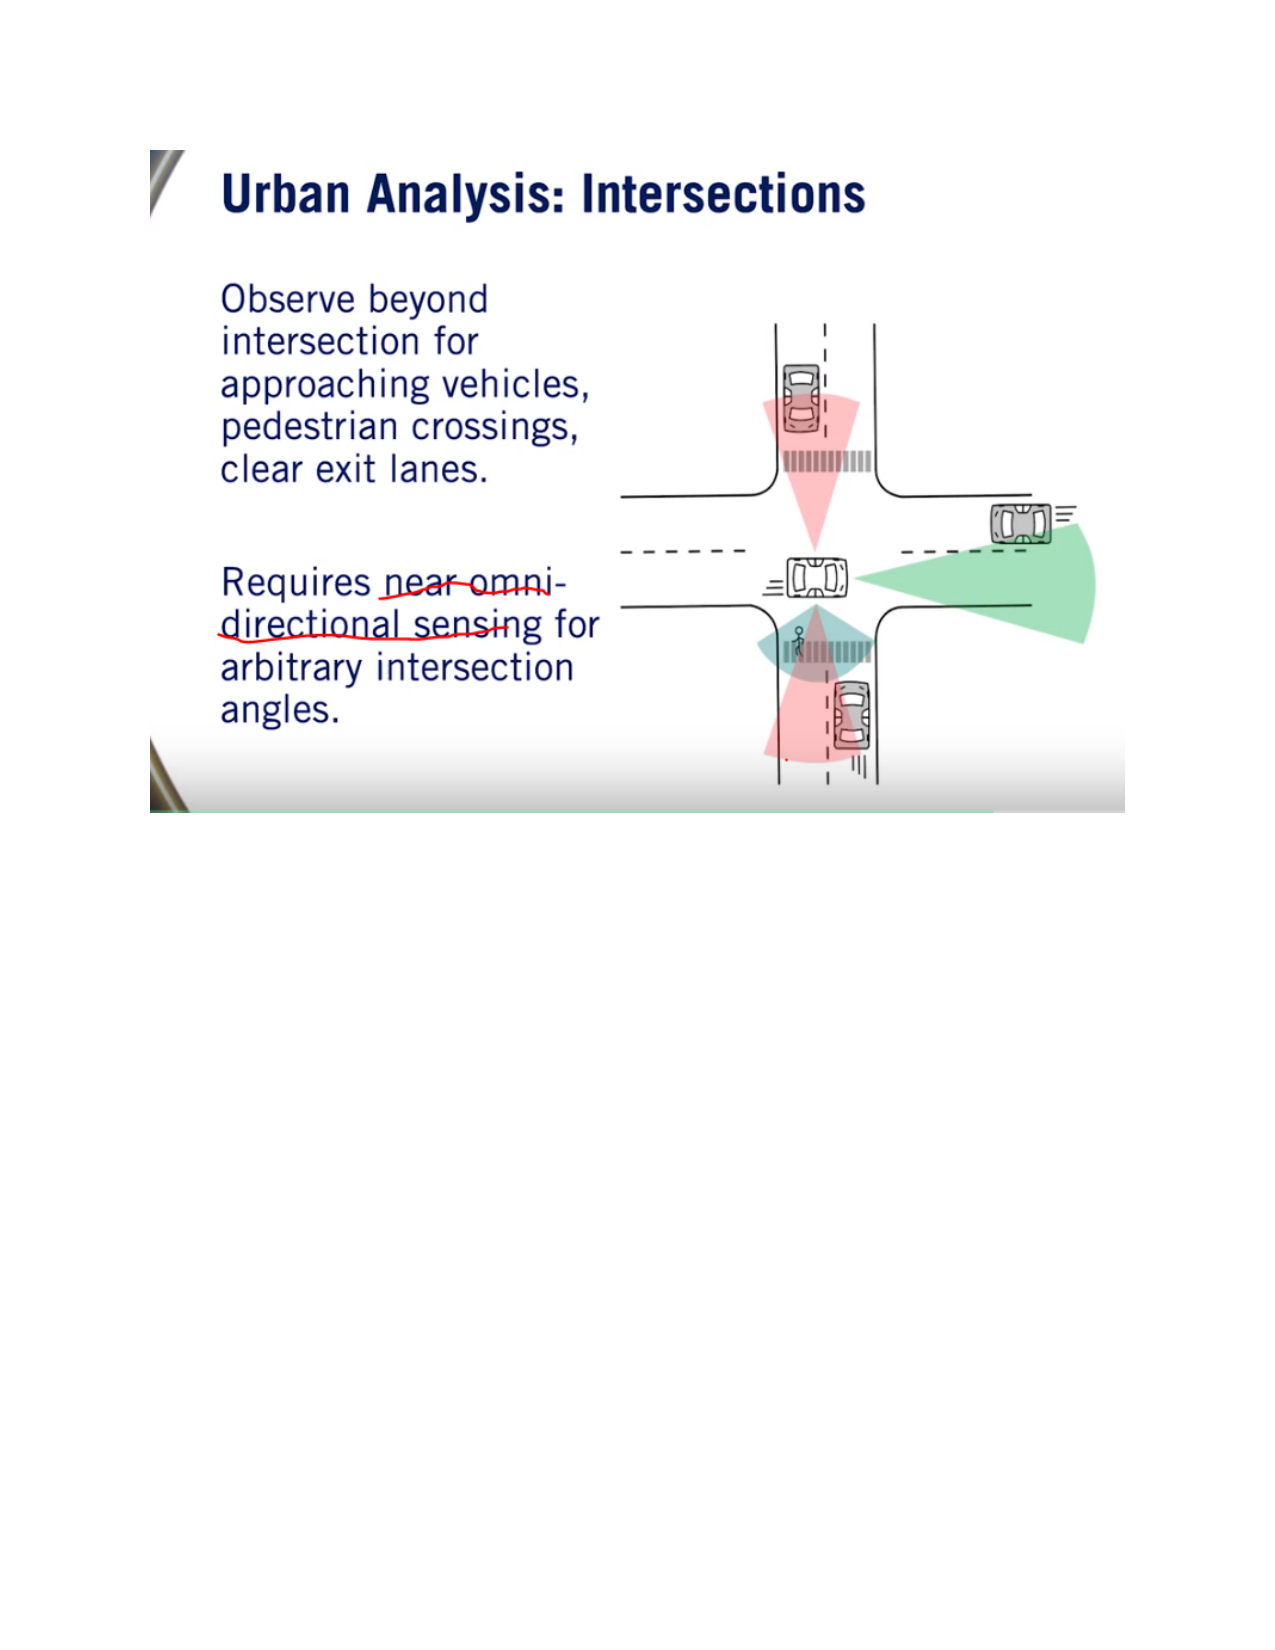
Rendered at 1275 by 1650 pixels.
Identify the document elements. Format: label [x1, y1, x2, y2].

picture [150, 150, 1125, 813]
